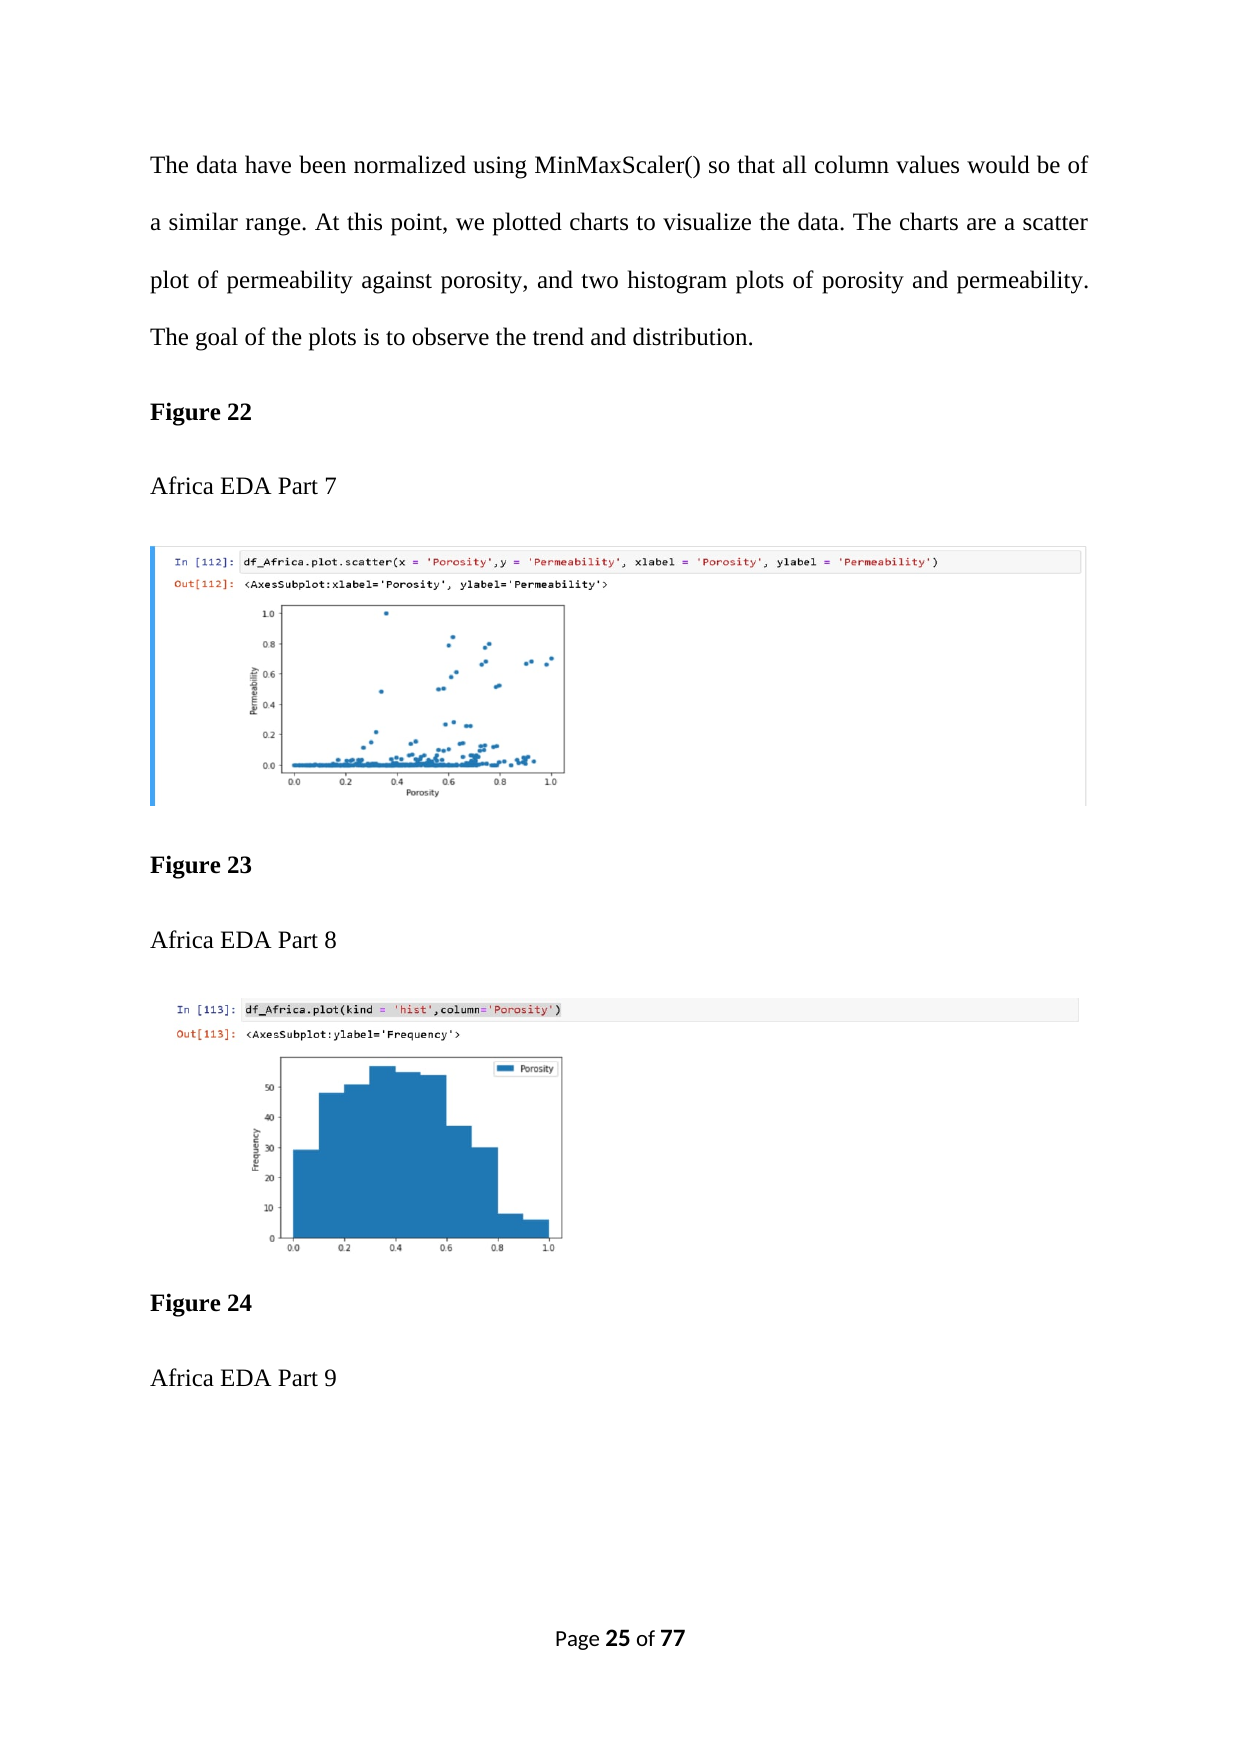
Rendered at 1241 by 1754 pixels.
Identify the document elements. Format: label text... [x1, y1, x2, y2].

text Africa EDA Part 9 [150, 1363, 1090, 1391]
text Figure 24 [150, 1260, 1090, 1317]
text The data have been normalized using MinMaxScaler() so that all column values would be of a similar range. At this point, we plotted charts to visualize the data. The charts are a scatter plot of permeability against porosity, and two histogram plots of porosity and permeability. The goal of the plots is to observe the trend and distribution. [150, 150, 1090, 351]
text Figure 22 [150, 397, 1090, 425]
picture [150, 545, 1091, 806]
text Africa EDA Part 8 [150, 925, 1090, 953]
picture [150, 998, 1090, 1260]
text Figure 23 [150, 851, 1090, 879]
text Africa EDA Part 7 [150, 471, 1090, 499]
